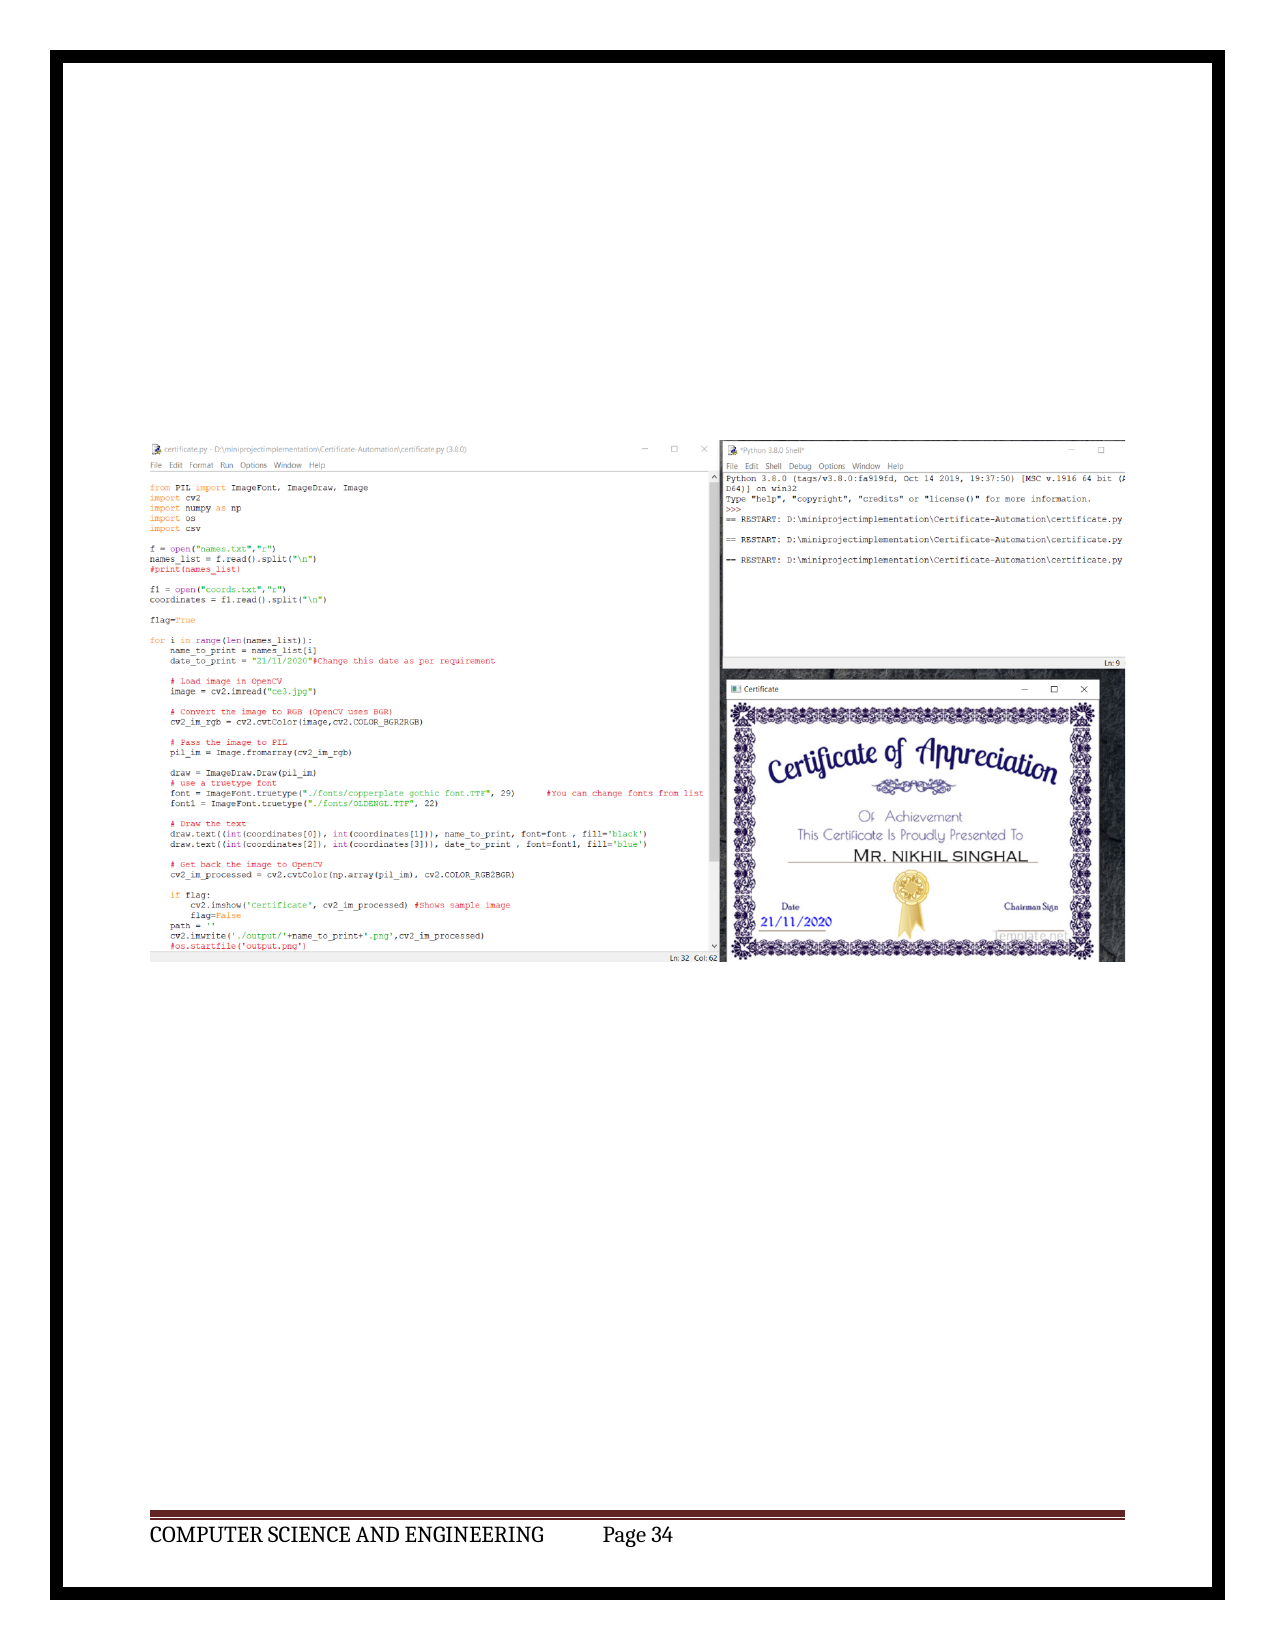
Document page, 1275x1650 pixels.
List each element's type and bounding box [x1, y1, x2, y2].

picture [150, 440, 1125, 962]
